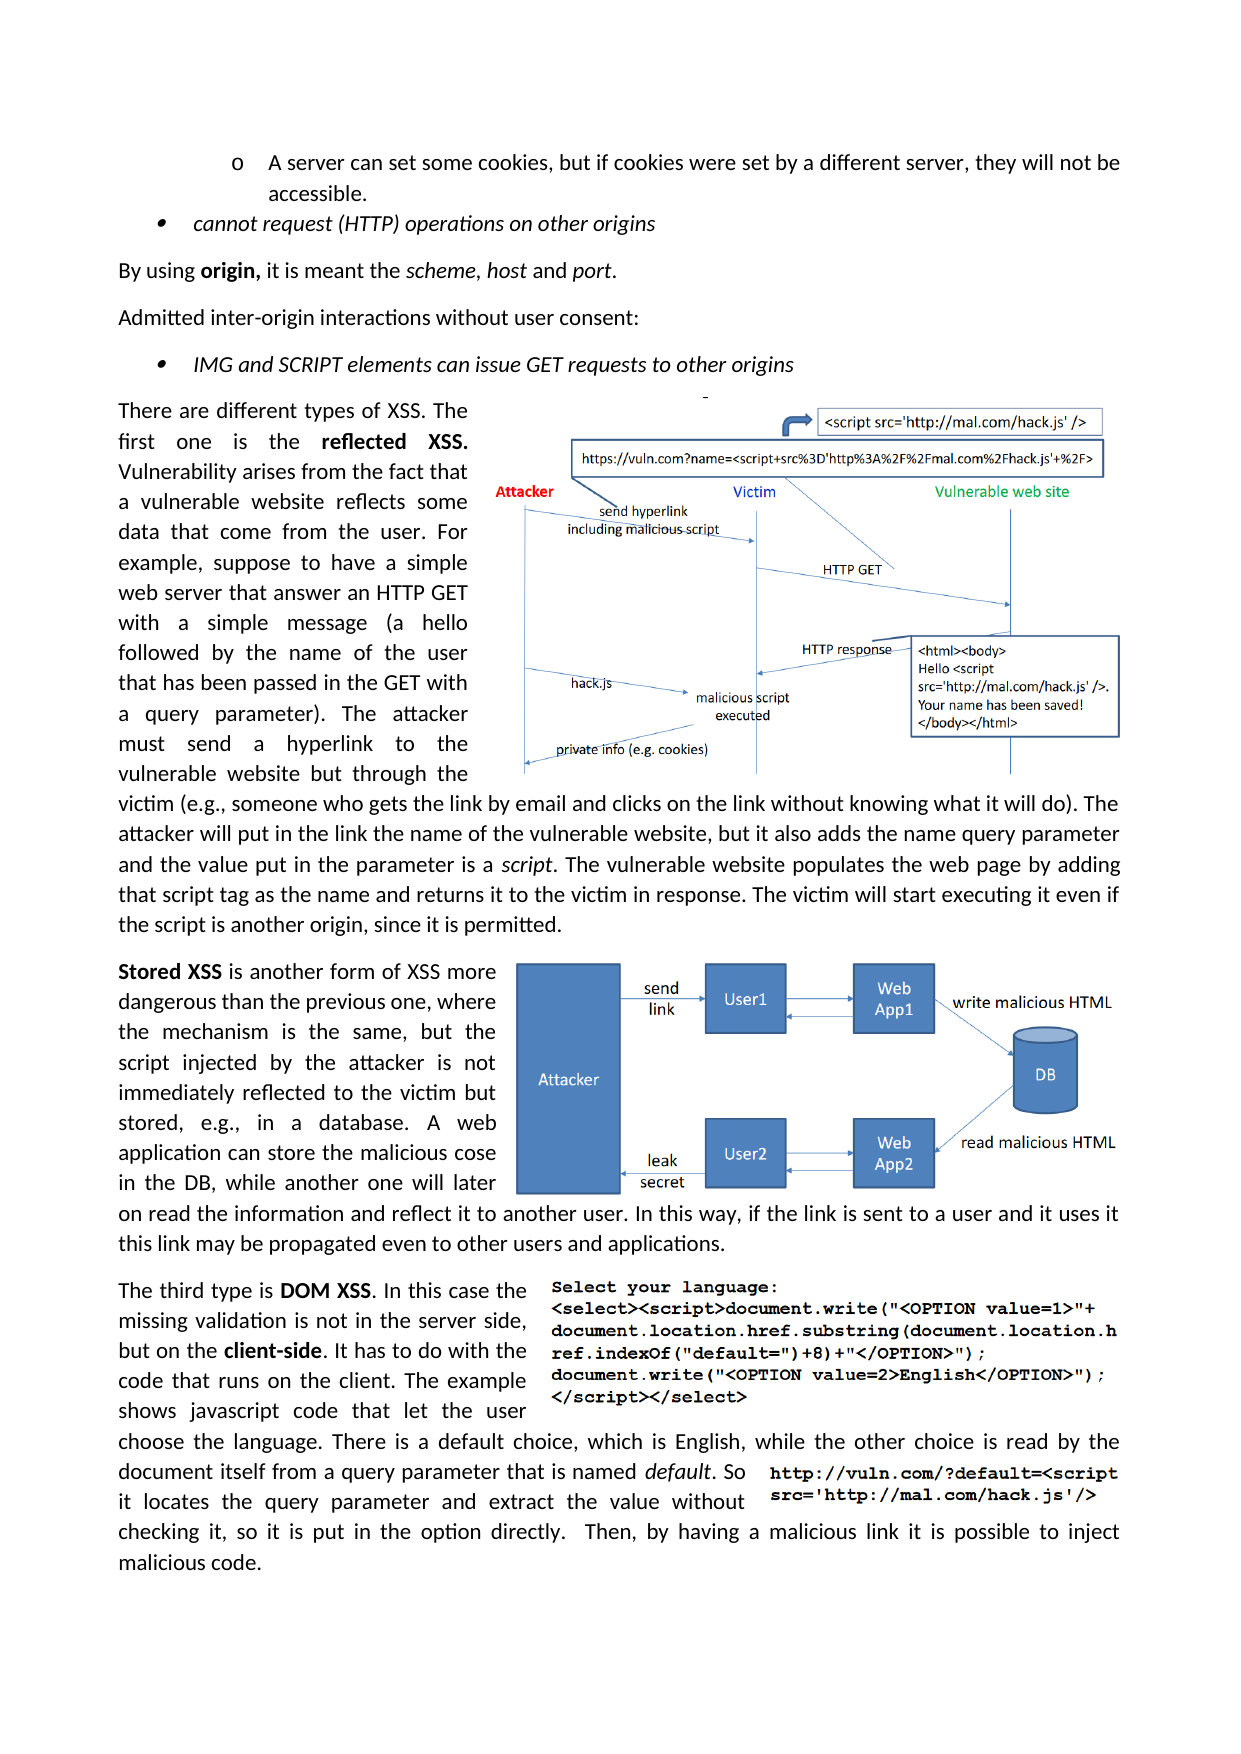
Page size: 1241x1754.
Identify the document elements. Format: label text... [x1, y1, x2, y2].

list cannot request (HTTP) operations on other origins [156, 209, 1122, 237]
list A server can set some cookies, but if cookies were set by a different server, they will not be accessible. [231, 148, 1122, 207]
text By using origin, it is meant the scheme, host and port. [118, 256, 1122, 284]
picture [764, 1460, 1123, 1507]
picture [487, 397, 1122, 776]
list IMG and SCRIPT elements can issue GET requests to other origins [156, 350, 1122, 378]
text Admitted inter-origin interactions without user consent: [118, 303, 1122, 331]
picture [515, 957, 1122, 1196]
picture [546, 1276, 1123, 1411]
